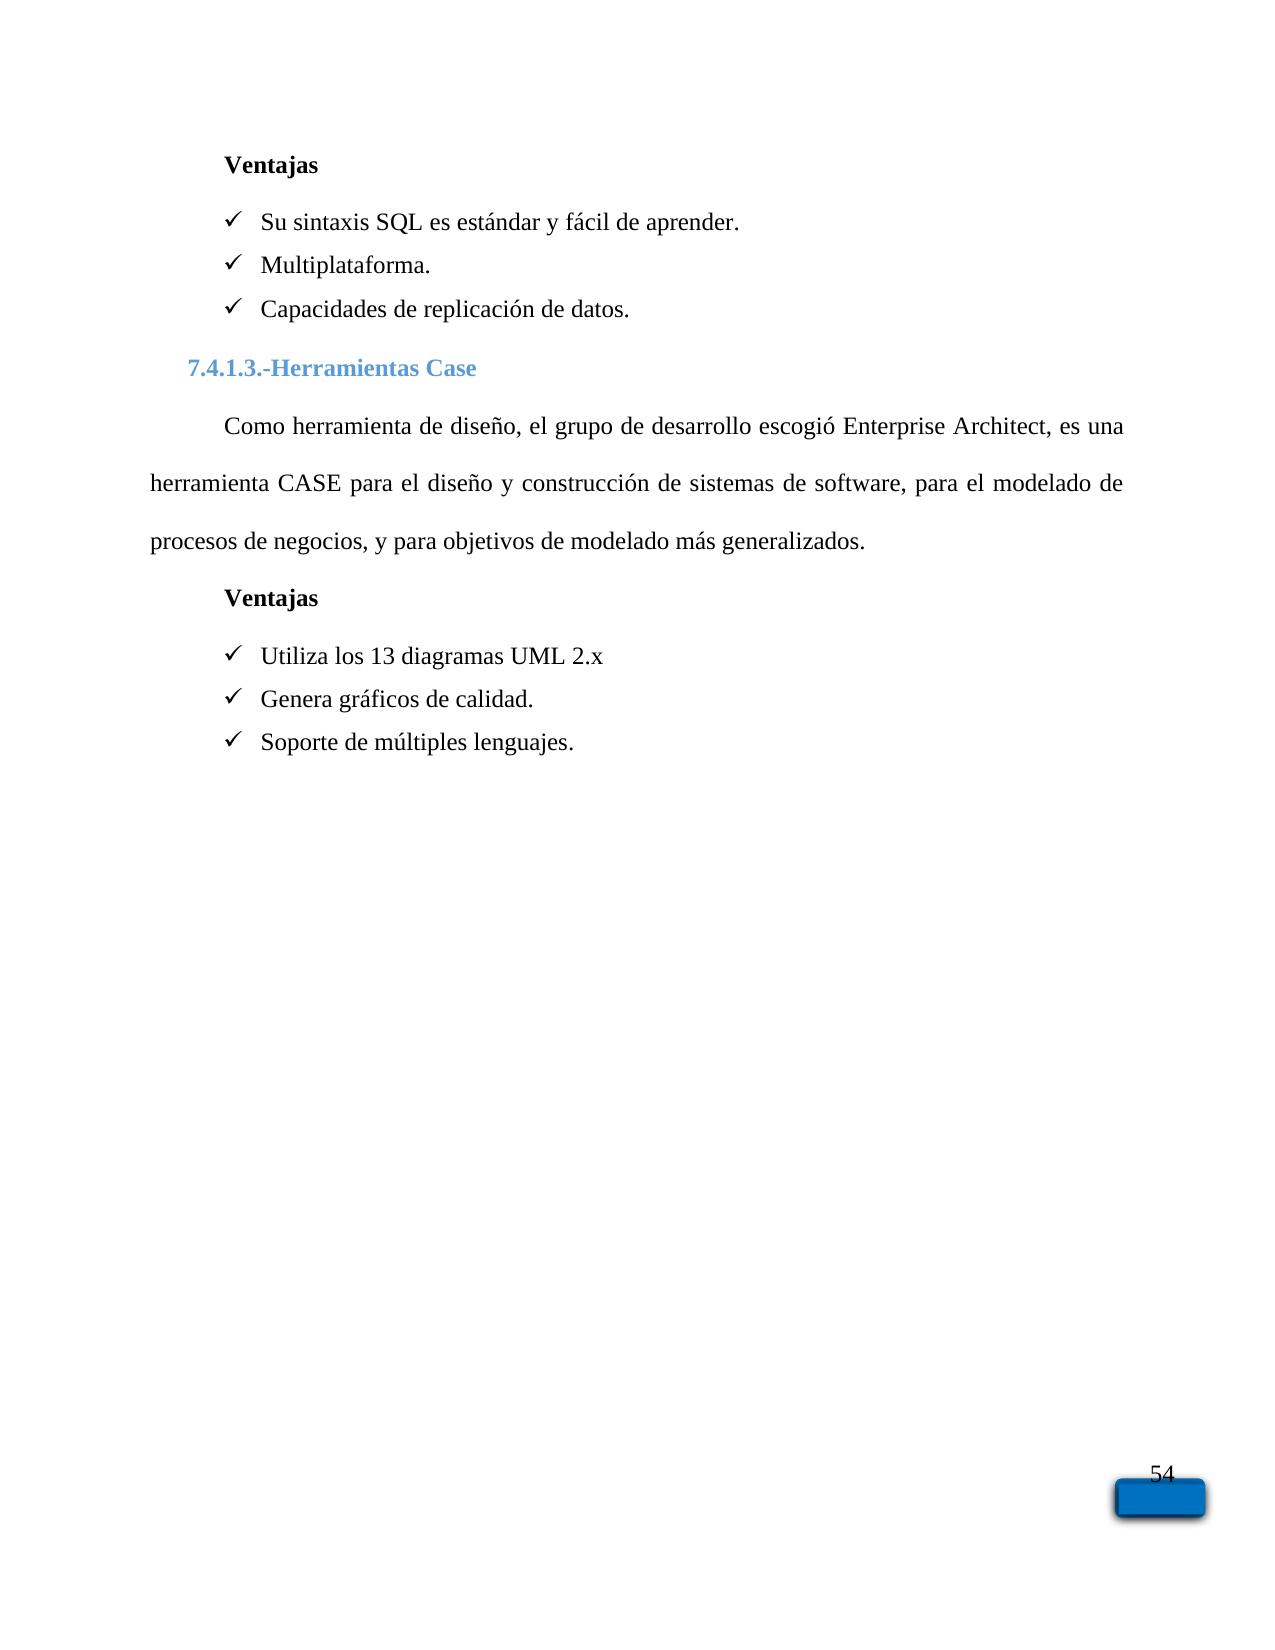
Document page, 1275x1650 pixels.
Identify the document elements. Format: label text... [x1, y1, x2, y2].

list Multiplataforma. [223, 251, 1125, 279]
text Como herramienta de diseño, el grupo de desarrollo escogió Enterprise Architect, es una herramienta CASE para el diseño y construcción de sistemas de software, para el modelado de procesos de negocios, y para objetivos de modelado más generalizados. [150, 411, 1125, 555]
list Capacidades de replicación de datos. [223, 294, 1125, 322]
text Ventajas [150, 150, 1125, 179]
list Utiliza los 13 diagramas UML 2.x [223, 641, 1125, 670]
subtitle Herramientas Case [150, 353, 1125, 382]
list Su sintaxis SQL es estándar y fácil de aprender. [223, 207, 1125, 236]
text Ventajas [150, 583, 1125, 612]
list Soporte de múltiples lenguajes. [223, 727, 1125, 756]
list Genera gráficos de calidad. [223, 684, 1125, 713]
